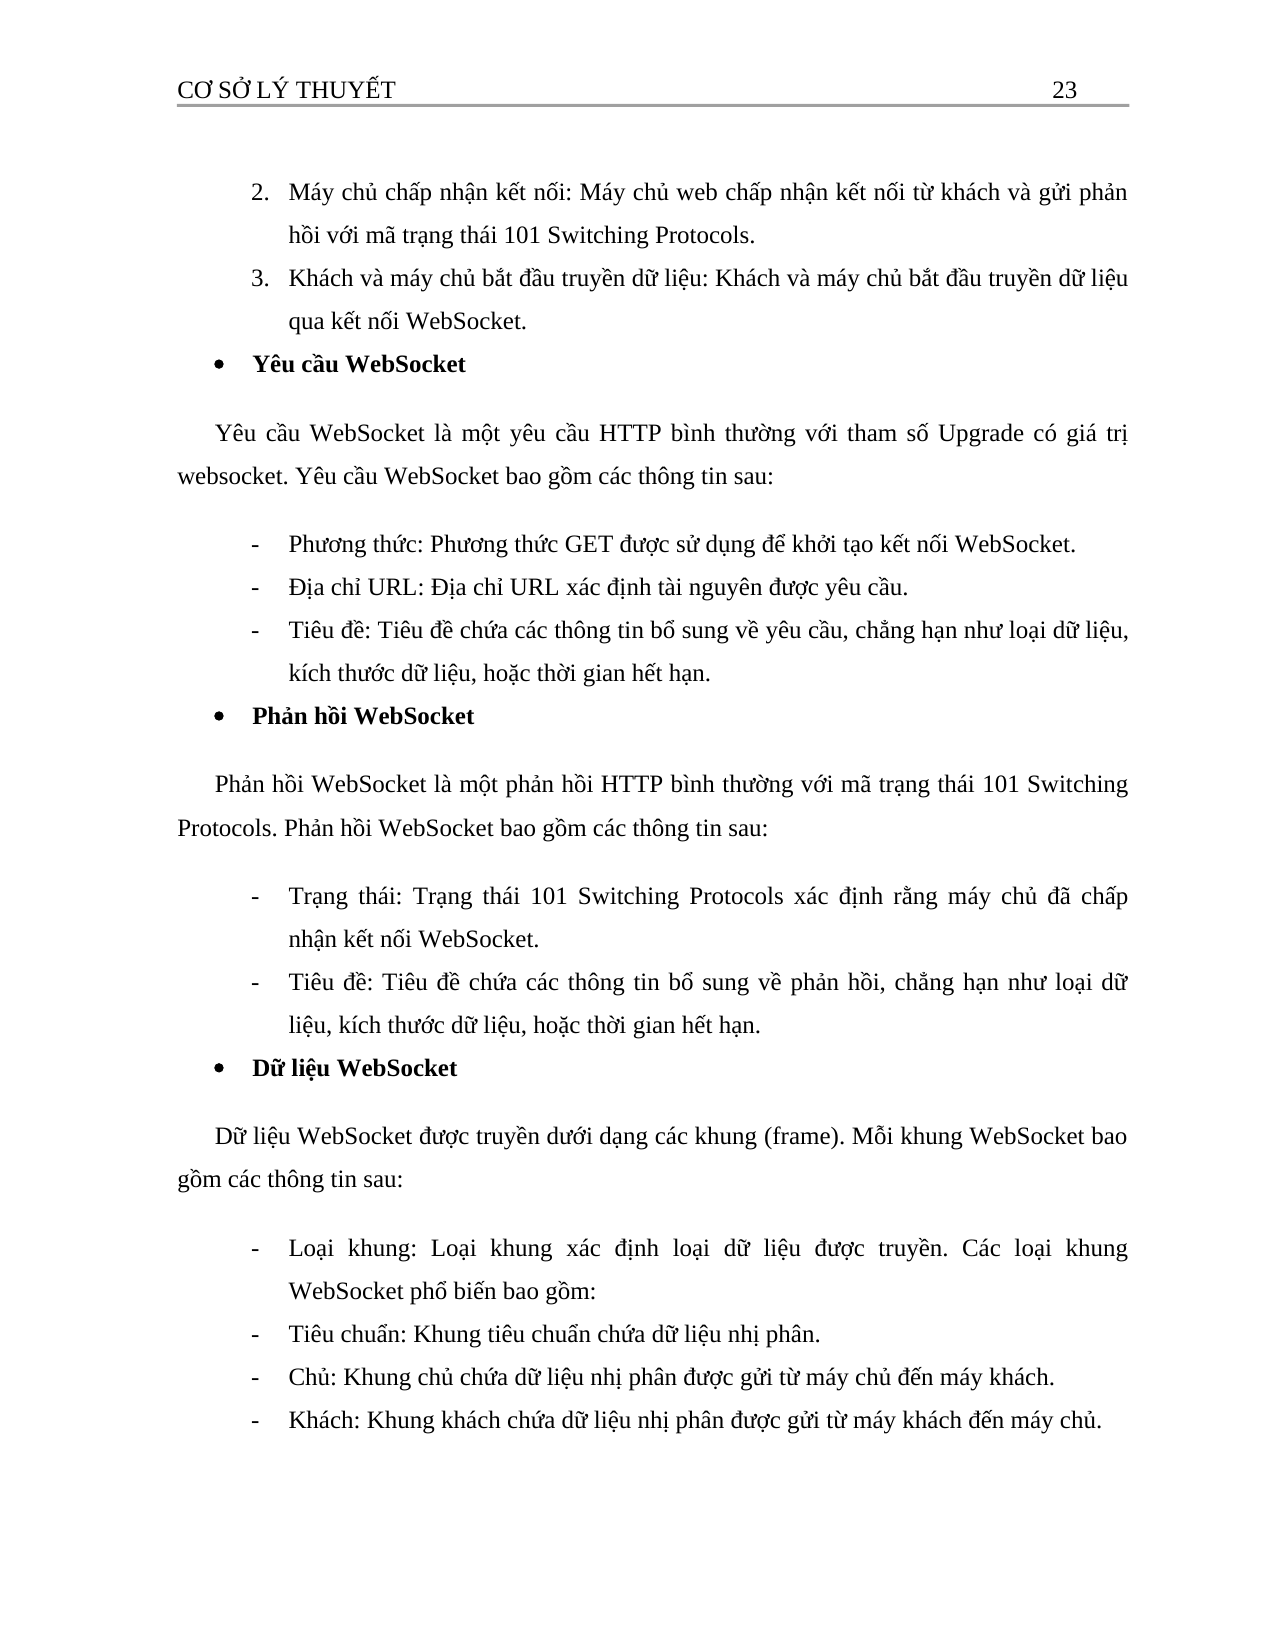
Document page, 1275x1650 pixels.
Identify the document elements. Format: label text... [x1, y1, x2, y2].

list Khách: Khung khách chứa dữ liệu nhị phân được gửi từ máy khách đến máy chủ. [251, 1405, 1129, 1434]
list Khách và máy chủ bắt đầu truyền dữ liệu: Khách và máy chủ bắt đầu truyền dữ liệu qua kết nối WebSocket. [251, 263, 1129, 335]
text Dữ liệu WebSocket được truyền dưới dạng các khung (frame). Mỗi khung WebSocket bao gồm các thông tin sau: [177, 1121, 1129, 1193]
list Tiêu đề: Tiêu đề chứa các thông tin bổ sung về yêu cầu, chẳng hạn như loại dữ liệu, kích thước dữ liệu, hoặc thời gian hết hạn. [251, 615, 1129, 687]
text Phản hồi WebSocket là một phản hồi HTTP bình thường với mã trạng thái 101 Switching Protocols. Phản hồi WebSocket bao gồm các thông tin sau: [177, 769, 1129, 841]
text Yêu cầu WebSocket là một yêu cầu HTTP bình thường với tham số Upgrade có giá trị websocket. Yêu cầu WebSocket bao gồm các thông tin sau: [177, 418, 1129, 489]
list Phương thức: Phương thức GET được sử dụng để khởi tạo kết nối WebSocket. [251, 529, 1129, 558]
list Tiêu đề: Tiêu đề chứa các thông tin bổ sung về phản hồi, chẳng hạn như loại dữ liệu, kích thước dữ liệu, hoặc thời gian hết hạn. [251, 967, 1129, 1039]
list Yêu cầu WebSocket [214, 349, 1129, 378]
list Phản hồi WebSocket [214, 701, 1129, 730]
list Máy chủ chấp nhận kết nối: Máy chủ web chấp nhận kết nối từ khách và gửi phản hồi với mã trạng thái 101 Switching Protocols. [251, 177, 1129, 249]
list Trạng thái: Trạng thái 101 Switching Protocols xác định rằng máy chủ đã chấp nhận kết nối WebSocket. [251, 881, 1129, 953]
list Địa chỉ URL: Địa chỉ URL xác định tài nguyên được yêu cầu. [251, 572, 1129, 601]
list Chủ: Khung chủ chứa dữ liệu nhị phân được gửi từ máy chủ đến máy khách. [251, 1362, 1129, 1391]
list Dữ liệu WebSocket [214, 1053, 1129, 1082]
list Tiêu chuẩn: Khung tiêu chuẩn chứa dữ liệu nhị phân. [251, 1319, 1129, 1348]
list Loại khung: Loại khung xác định loại dữ liệu được truyền. Các loại khung WebSocket phổ biến bao gồm: [251, 1233, 1129, 1304]
